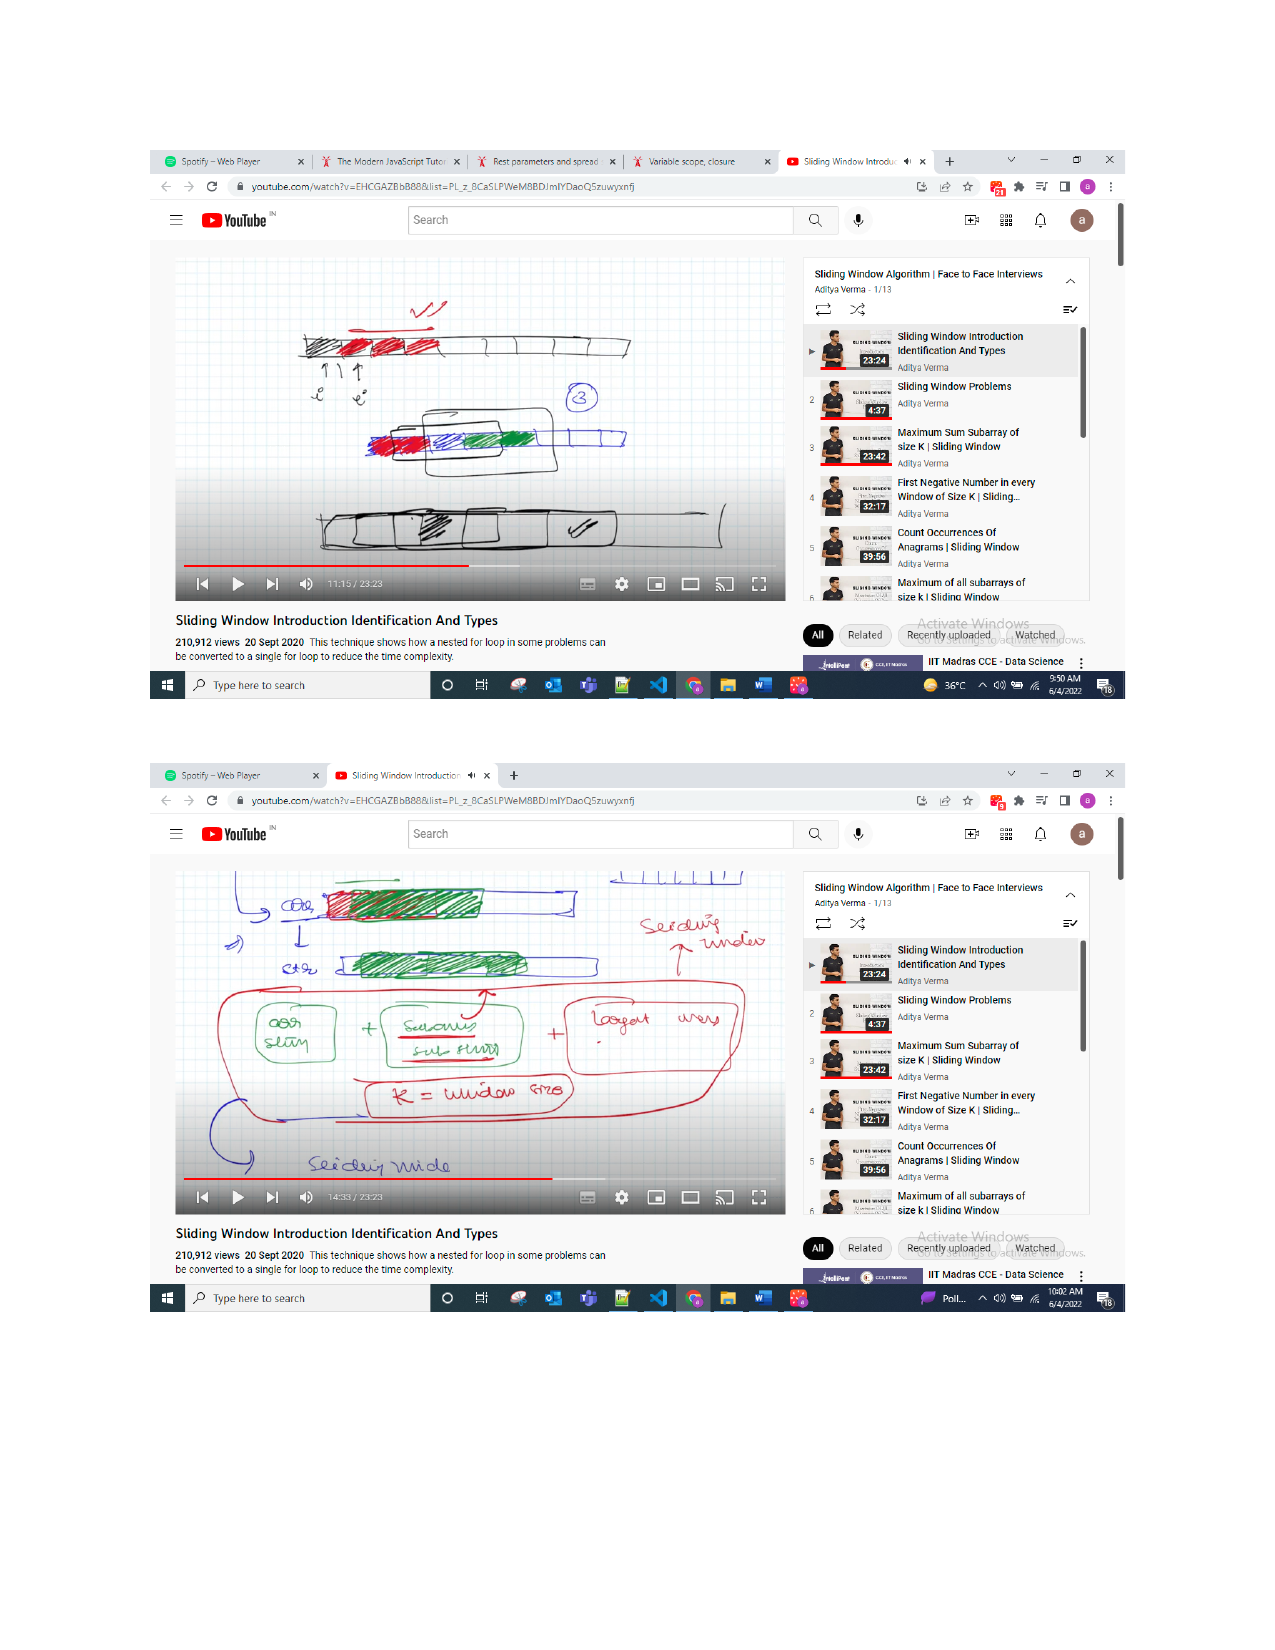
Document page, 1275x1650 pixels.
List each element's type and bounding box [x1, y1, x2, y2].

picture [150, 150, 1125, 699]
picture [150, 763, 1125, 1312]
